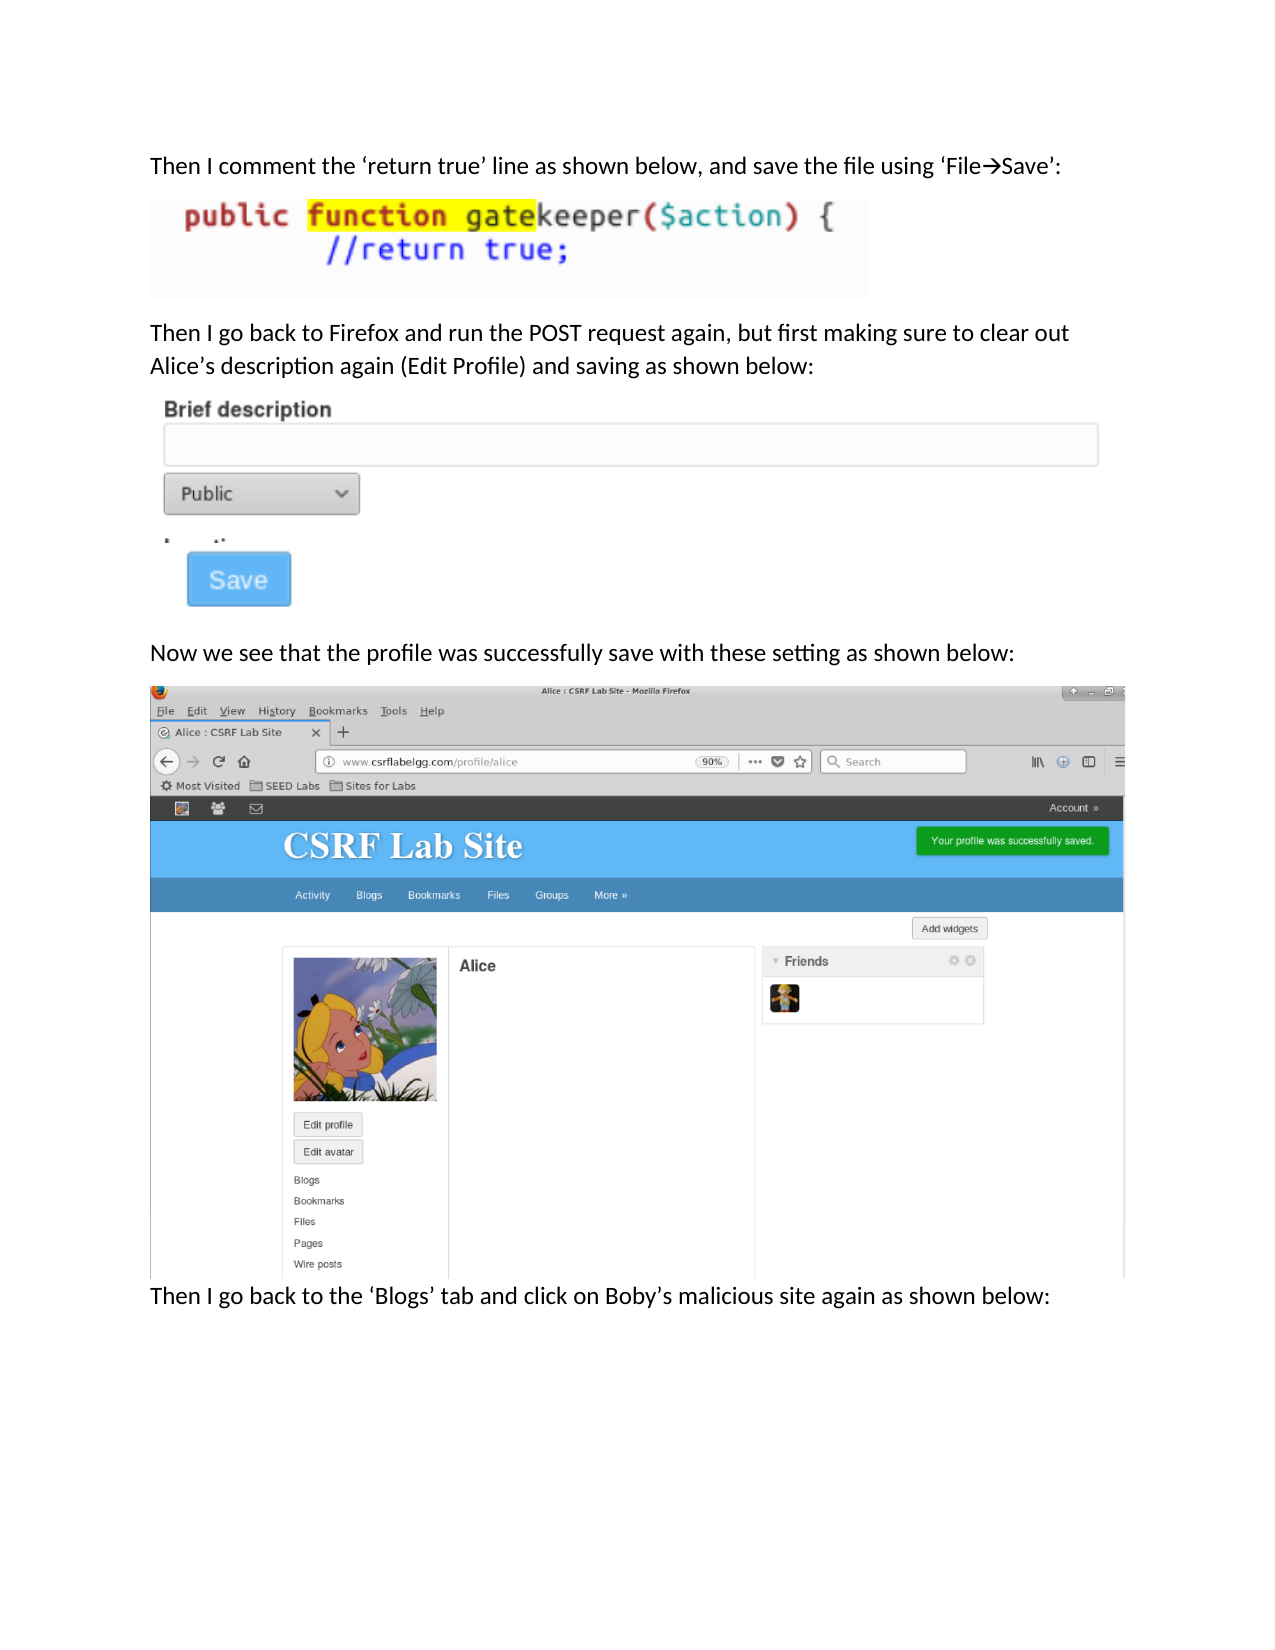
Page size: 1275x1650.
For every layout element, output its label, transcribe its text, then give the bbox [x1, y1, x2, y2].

text Then I go back to the ‘Blogs’ tab and click on Boby’s malicious site again as shown below: [150, 1279, 1125, 1311]
picture [150, 199, 868, 298]
text Then I comment the ‘return true’ line as shown below, and save the file using ‘File🡪Save’: [150, 150, 1125, 181]
text Now we see that the profile was successfully save with these setting as shown below: [150, 637, 1125, 667]
picture [150, 399, 1125, 543]
text Then I go back to Firefox and run the POST request again, but first making sure to clear out Alice’s description again (Edit Profile) and saving as shown below: [150, 317, 1125, 380]
picture [150, 544, 375, 618]
picture [150, 686, 1125, 1279]
